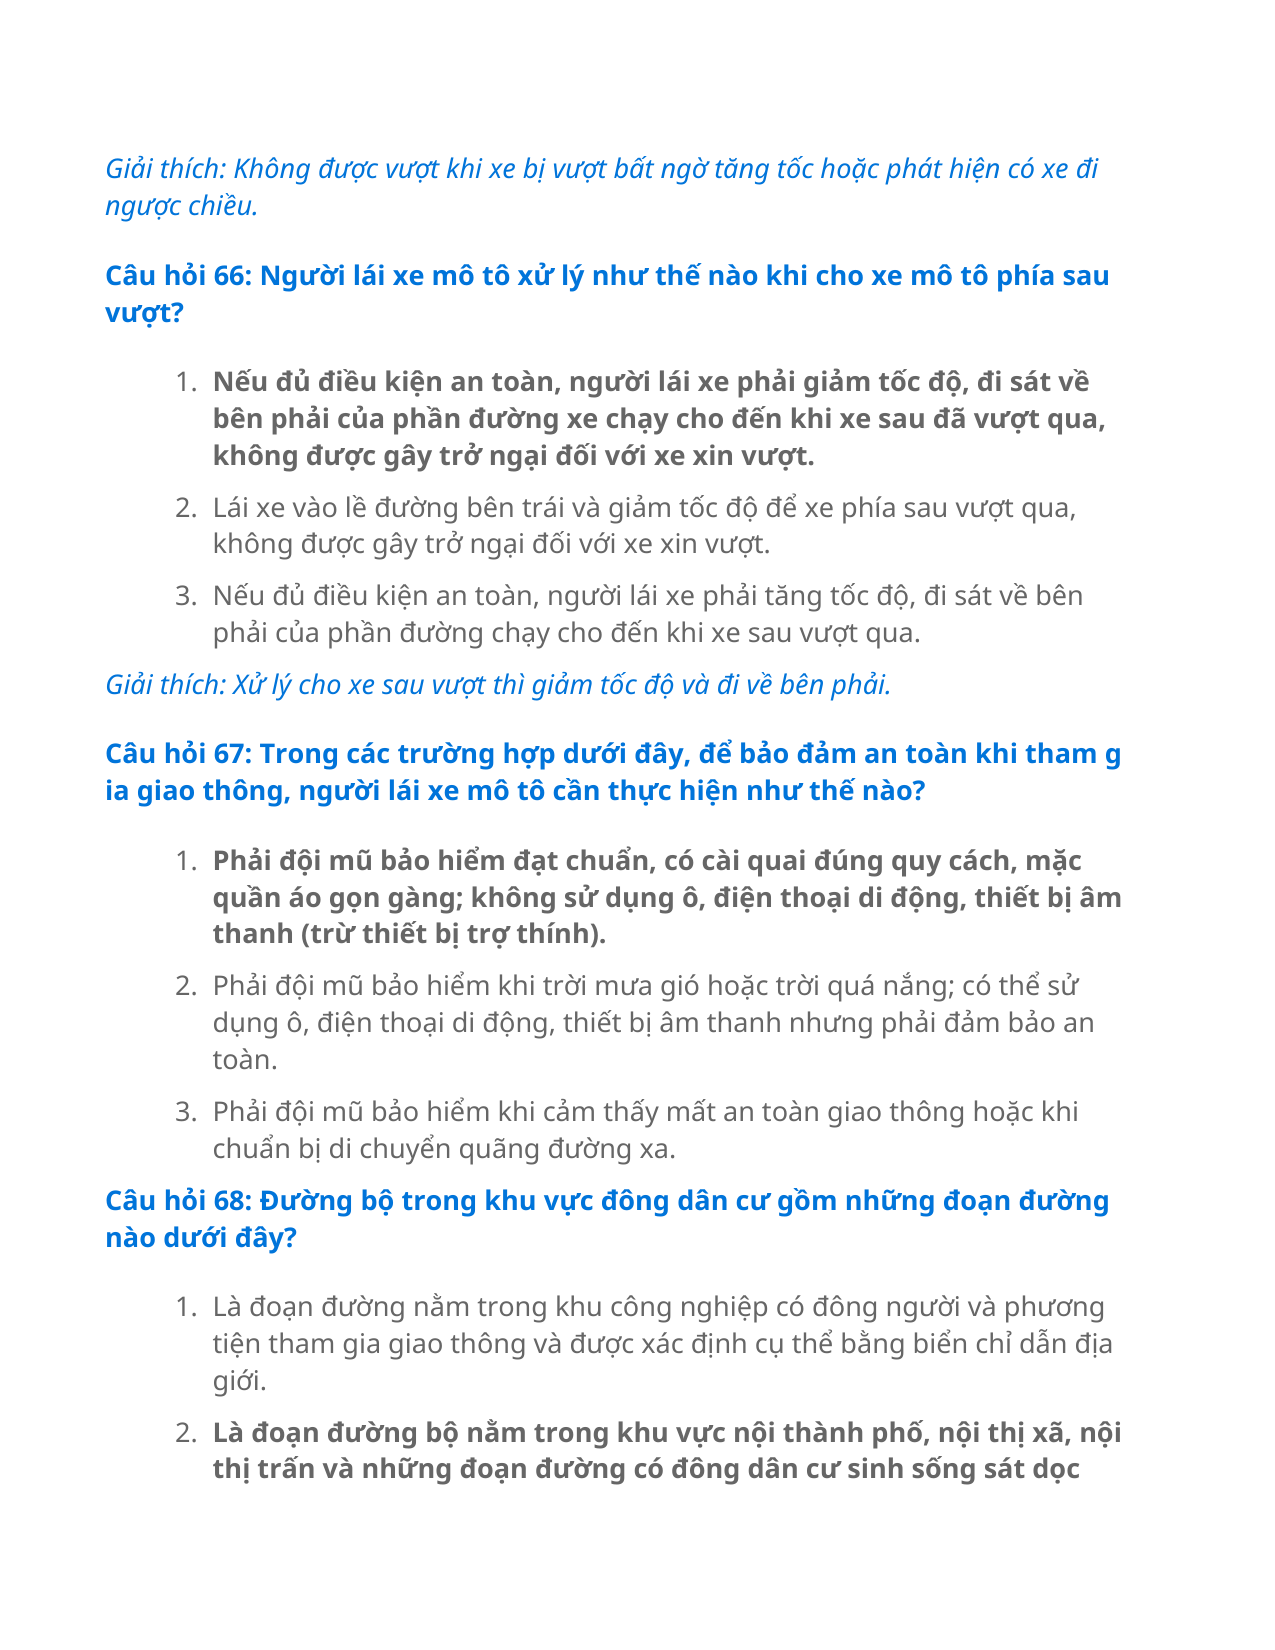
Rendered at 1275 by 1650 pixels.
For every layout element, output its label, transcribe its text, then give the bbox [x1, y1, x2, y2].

list Lái xe vào lề đường bên trái và giảm tốc độ để xe phía sau vượt qua, không được gây trở ngại đối với xe xin vượt. [175, 488, 1125, 562]
list Phải đội mũ bảo hiểm khi trời mưa gió hoặc trời quá nắng; có thể sử dụng ô, điện thoại di động, thiết bị âm thanh nhưng phải đảm bảo an toàn. [175, 967, 1125, 1077]
list Nếu đủ điều kiện an toàn, người lái xe phải giảm tốc độ, đi sát về bên phải của phần đường xe chạy cho đến khi xe sau đã vượt qua, không được gây trở ngại đối với xe xin vượt. [175, 362, 1125, 473]
text Giải thích: Xử lý cho xe sau vượt thì giảm tốc độ và đi về bên phải. [105, 666, 1125, 702]
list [175, 1413, 1125, 1487]
text Giải thích: Không được vượt khi xe bị vượt bất ngờ tăng tốc hoặc phát hiện có xe đi ngược chiều. [105, 150, 1125, 224]
list Phải đội mũ bảo hiểm khi cảm thấy mất an toàn giao thông hoặc khi chuẩn bị di chuyển quãng đường xa. [175, 1092, 1125, 1166]
list Là đoạn đường nằm trong khu công nghiệp có đông người và phương tiện tham gia giao thông và được xác định cụ thể bằng biển chỉ dẫn địa giới. [175, 1287, 1125, 1398]
list Nếu đủ điều kiện an toàn, người lái xe phải tăng tốc độ, đi sát về bên phải của phần đường chạy cho đến khi xe sau vượt qua. [175, 577, 1125, 651]
text Câu hỏi 68: Đường bộ trong khu vực đông dân cư gồm những đoạn đường nào dưới đây? [105, 1181, 1125, 1255]
text Câu hỏi 66: Người lái xe mô tô xử lý như thế nào khi cho xe mô tô phía sau vượt? [105, 256, 1125, 330]
list Phải đội mũ bảo hiểm đạt chuẩn, có cài quai đúng quy cách, mặc quần áo gọn gàng; không sử dụng ô, điện thoại di động, thiết bị âm thanh (trừ thiết bị trợ thính). [175, 841, 1125, 952]
text Câu hỏi 67: Trong các trường hợp dưới đây, để bảo đảm an toàn khi tham gia giao thông, người lái xe mô tô cần thực hiện như thế nào? [105, 735, 1125, 809]
